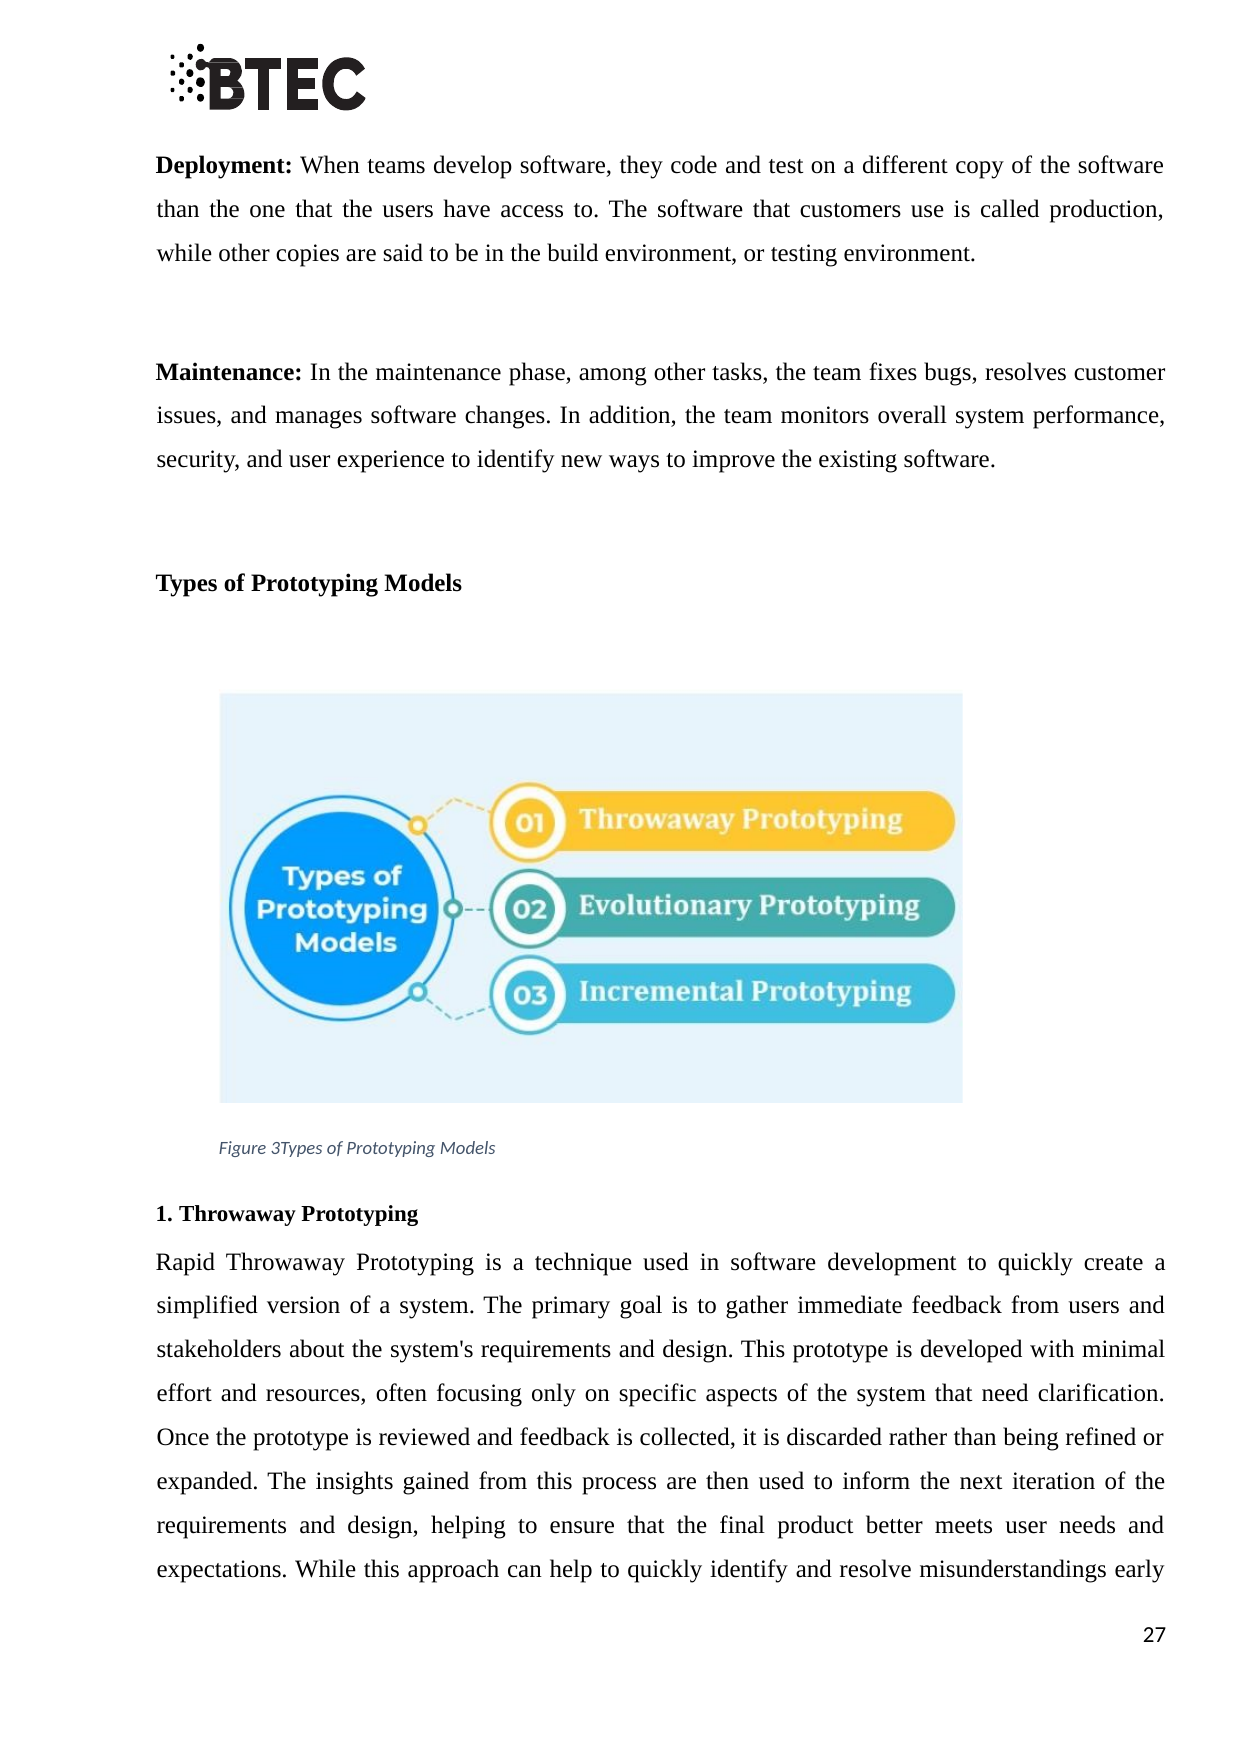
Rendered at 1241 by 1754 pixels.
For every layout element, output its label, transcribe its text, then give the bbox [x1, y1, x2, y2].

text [155, 1247, 1166, 1583]
subtitle Types of Prototyping Models [155, 568, 468, 628]
subtitle 1. Throwaway Prototyping [155, 1200, 1166, 1226]
picture [255, 80, 318, 110]
text Deployment: When teams develop software, they code and test on a different copy of the software than the one that the users have access to. The software that customers use is called production, while other copies are said to be in the build environment, or testing environment. [155, 150, 1166, 267]
text Figure 3Types of Prototyping Models [219, 1136, 1166, 1159]
text Maintenance: In the maintenance phase, among other tasks, the team fixes bugs, resolves customer issues, and manages software changes. In addition, the team monitors overall system performance, security, and user experience to identify new ways to improve the existing software. [155, 357, 1166, 473]
picture [218, 689, 963, 1103]
